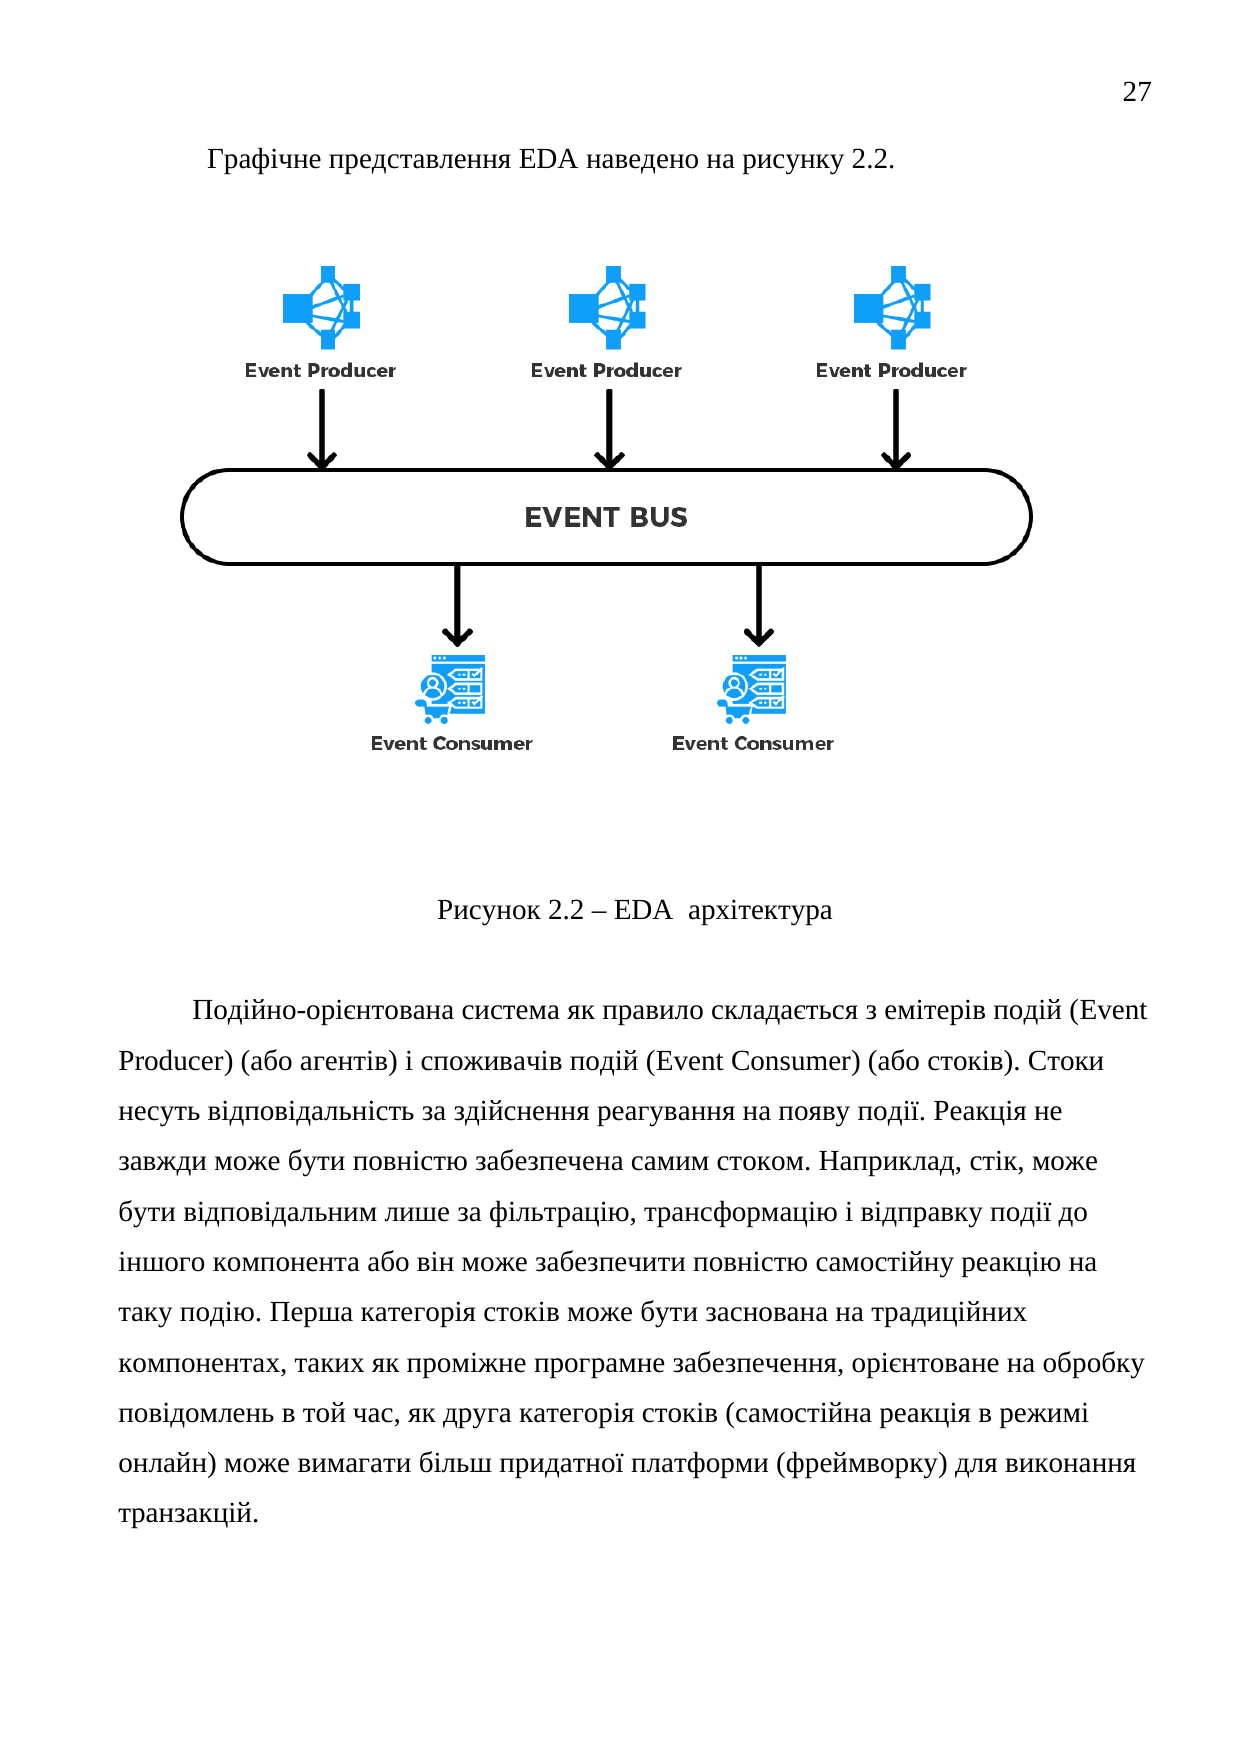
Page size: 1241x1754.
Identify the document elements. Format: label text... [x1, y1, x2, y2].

text Подійно-орієнтована система як правило складається з емітерів подій (Event Producer) (або агентів) і споживачів подій (Event Consumer) (або стоків). Стоки несуть відповідальність за здійснення реагування на появу події. Реакція не завжди може бути повністю забезпечена самим стоком. Наприклад, стік, може бути відповідальним лише за фільтрацію, трансформацію і відправку події до іншого компонента або він може забезпечити повністю самостійну реакцію на таку подію. Перша категорія стоків може бути заснована на традиційних компонентах, таких як проміжне програмне забезпечення, орієнтоване на обробку повідомлень в той час, як друга категорія стоків (самостійна реакція в режимі онлайн) може вимагати більш придатної платформи (фреймворку) для виконання транзакцій. [118, 992, 1152, 1529]
text Графічне представлення EDA наведено на рисунку 2.2. [118, 141, 1152, 174]
picture [90, 210, 1122, 808]
text Рисунок 2.2 – EDA архітектура [118, 892, 1152, 925]
